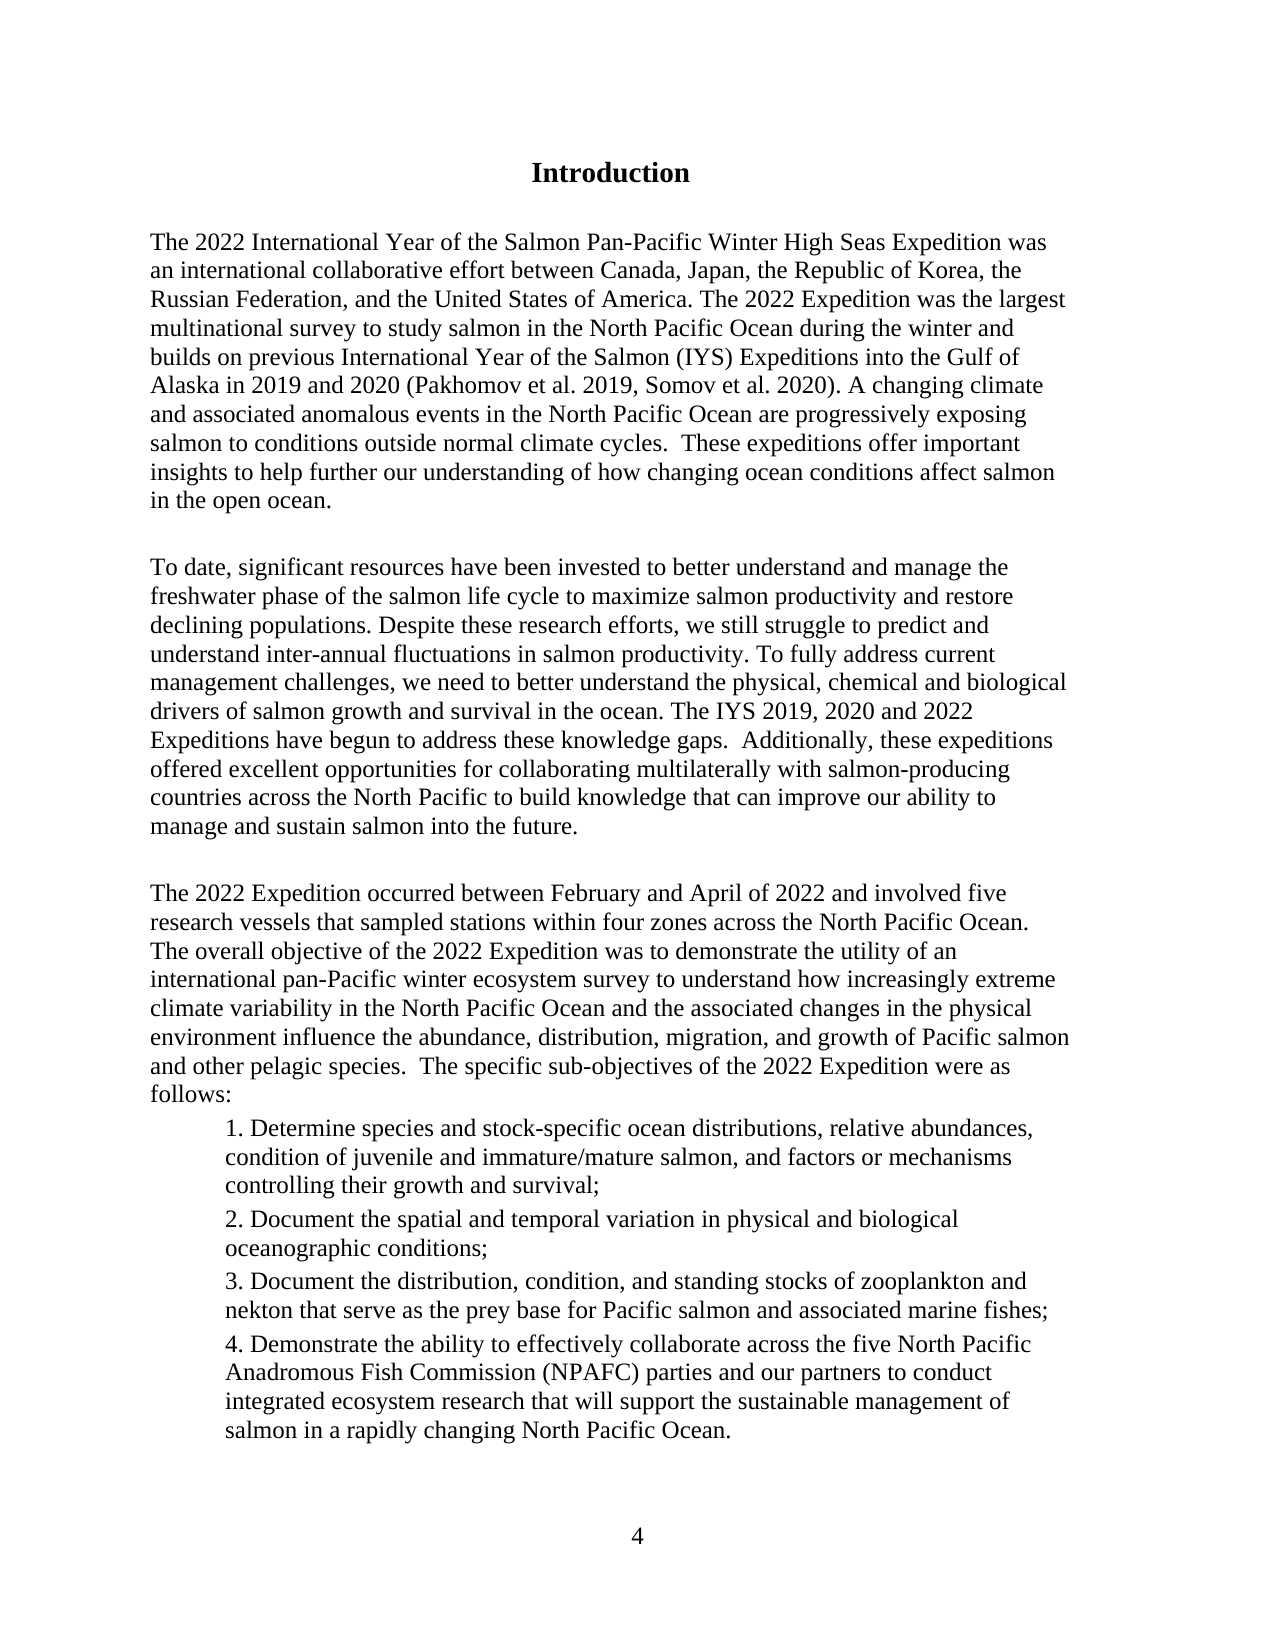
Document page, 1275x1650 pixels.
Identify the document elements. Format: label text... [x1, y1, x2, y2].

text The 2022 International Year of the Salmon Pan-Pacific Winter High Seas Expedition was an international collaborative effort between Canada, Japan, the Republic of Korea, the Russian Federation, and the United States of America. The 2022 Expedition was the largest multinational survey to study salmon in the North Pacific Ocean during the winter and builds on previous International Year of the Salmon (IYS) Expeditions into the Gulf of Alaska in 2019 and 2020 (Pakhomov et al. 2019, Somov et al. 2020). A changing climate and associated anomalous events in the North Pacific Ocean are progressively exposing salmon to conditions outside normal climate cycles. These expeditions offer important insights to help further our understanding of how changing ocean conditions affect salmon in the open ocean. [150, 227, 1071, 514]
text 2. Document the spatial and temporal variation in physical and biological oceanographic conditions; [225, 1204, 1071, 1262]
text Introduction [150, 155, 1071, 188]
text 3. Document the distribution, condition, and standing stocks of zooplankton and nekton that serve as the prey base for Pacific salmon and associated marine fishes; [225, 1266, 1071, 1324]
text 1. Determine species and stock-specific ocean distributions, relative abundances, condition of juvenile and immature/mature salmon, and factors or mechanisms controlling their growth and survival; [225, 1113, 1071, 1199]
text The 2022 Expedition occurred between February and April of 2022 and involved five research vessels that sampled stations within four zones across the North Pacific Ocean. The overall objective of the 2022 Expedition was to demonstrate the utility of an international pan-Pacific winter ecosystem survey to understand how increasingly extreme climate variability in the North Pacific Ocean and the associated changes in the physical environment influence the abundance, distribution, migration, and growth of Pacific salmon and other pelagic species. The specific sub-objectives of the 2022 Expedition were as follows: [150, 878, 1071, 1108]
text 4. Demonstrate the ability to effectively collaborate across the five North Pacific Anadromous Fish Commission (NPAFC) parties and our partners to conduct integrated ecosystem research that will support the sustainable management of salmon in a rapidly changing North Pacific Ocean. [225, 1329, 1071, 1444]
text To date, significant resources have been invested to better understand and manage the freshwater phase of the salmon life cycle to maximize salmon productivity and restore declining populations. Despite these research efforts, we still struggle to predict and understand inter-annual fluctuations in salmon productivity. To fully address current management challenges, we need to better understand the physical, chemical and biological drivers of salmon growth and survival in the ocean. The IYS 2019, 2020 and 2022 Expeditions have begun to address these knowledge gaps. Additionally, these expeditions offered excellent opportunities for collaborating multilaterally with salmon-producing countries across the North Pacific to build knowledge that can improve our ability to manage and sustain salmon into the future. [150, 552, 1071, 840]
